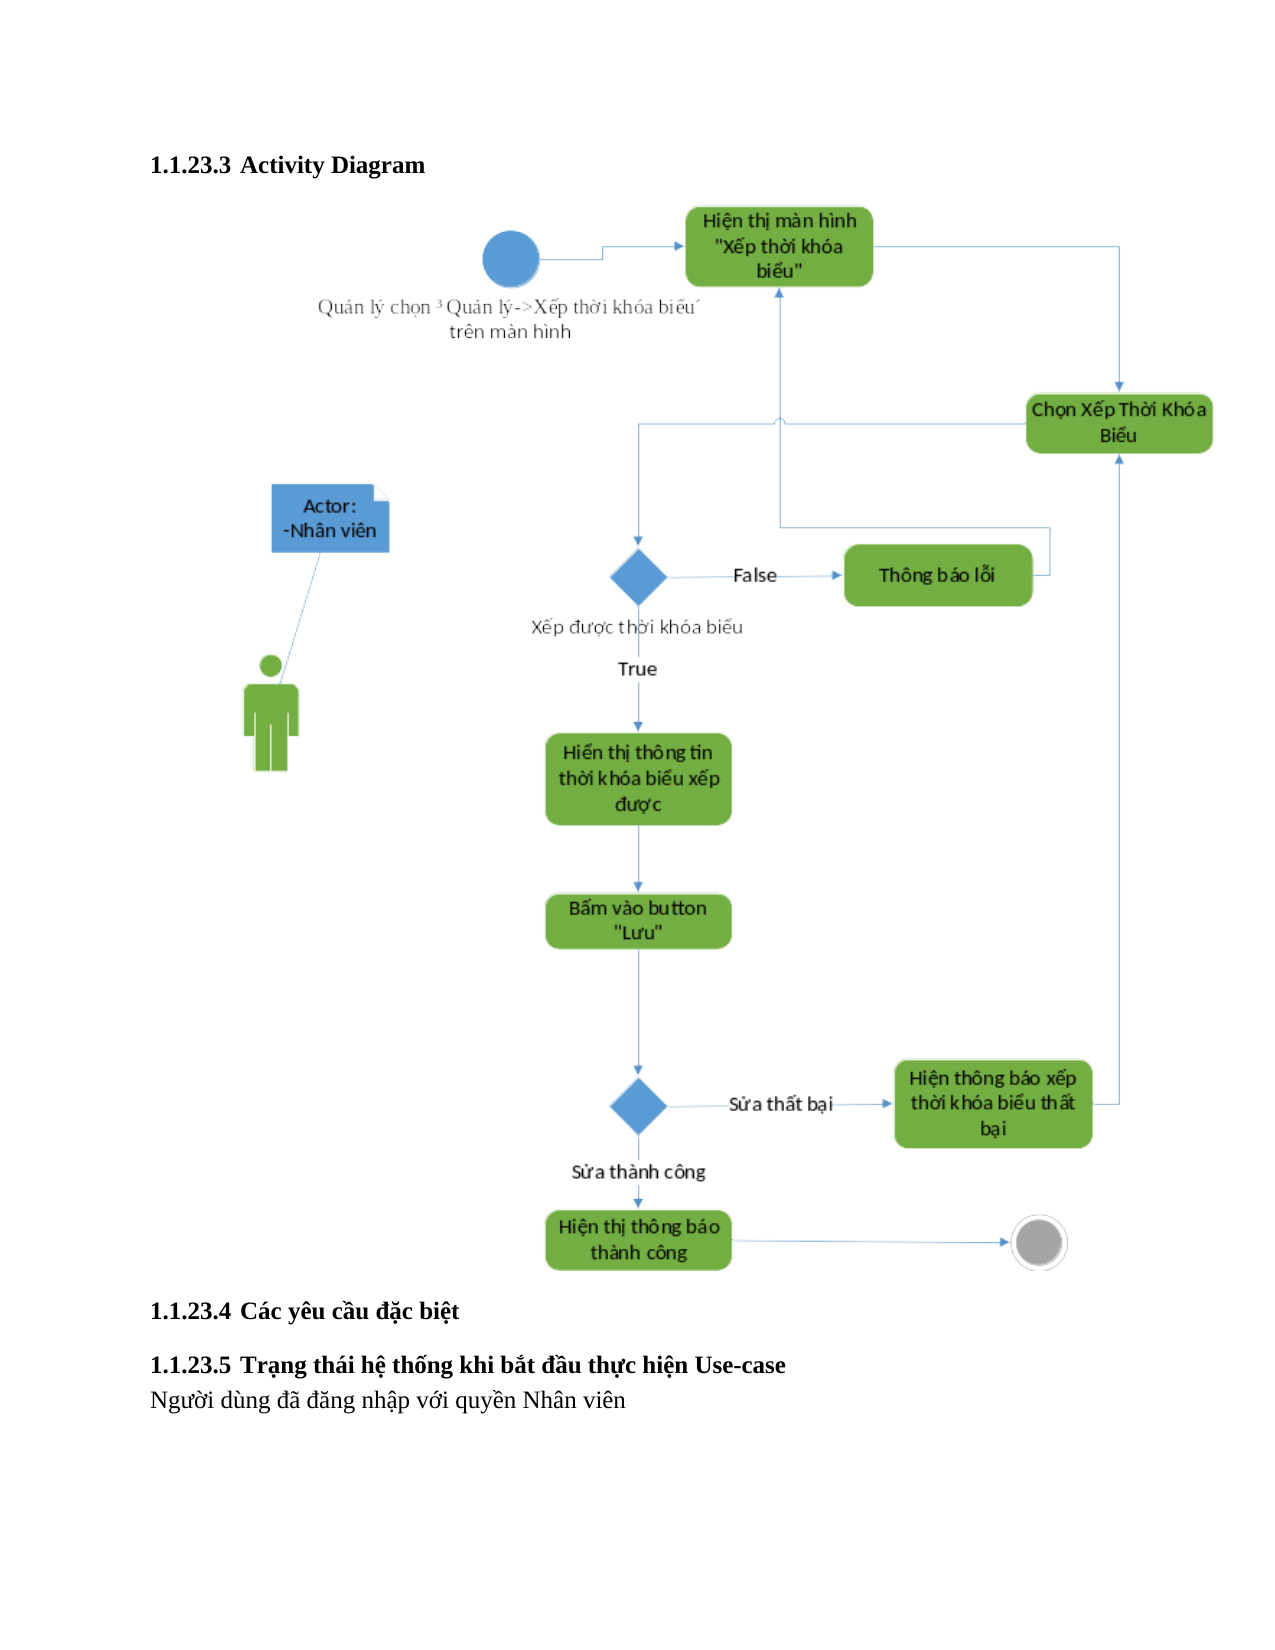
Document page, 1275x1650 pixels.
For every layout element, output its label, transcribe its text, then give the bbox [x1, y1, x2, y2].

subtitle Các yêu cầu đặc biệt [150, 1296, 1125, 1325]
text Người dùng đã đăng nhập với quyền Nhân viên [150, 1385, 1125, 1413]
subtitle Trạng thái hệ thống khi bắt đầu thực hiện Use-case [150, 1350, 1125, 1378]
subtitle Activity Diagram [150, 150, 1125, 179]
